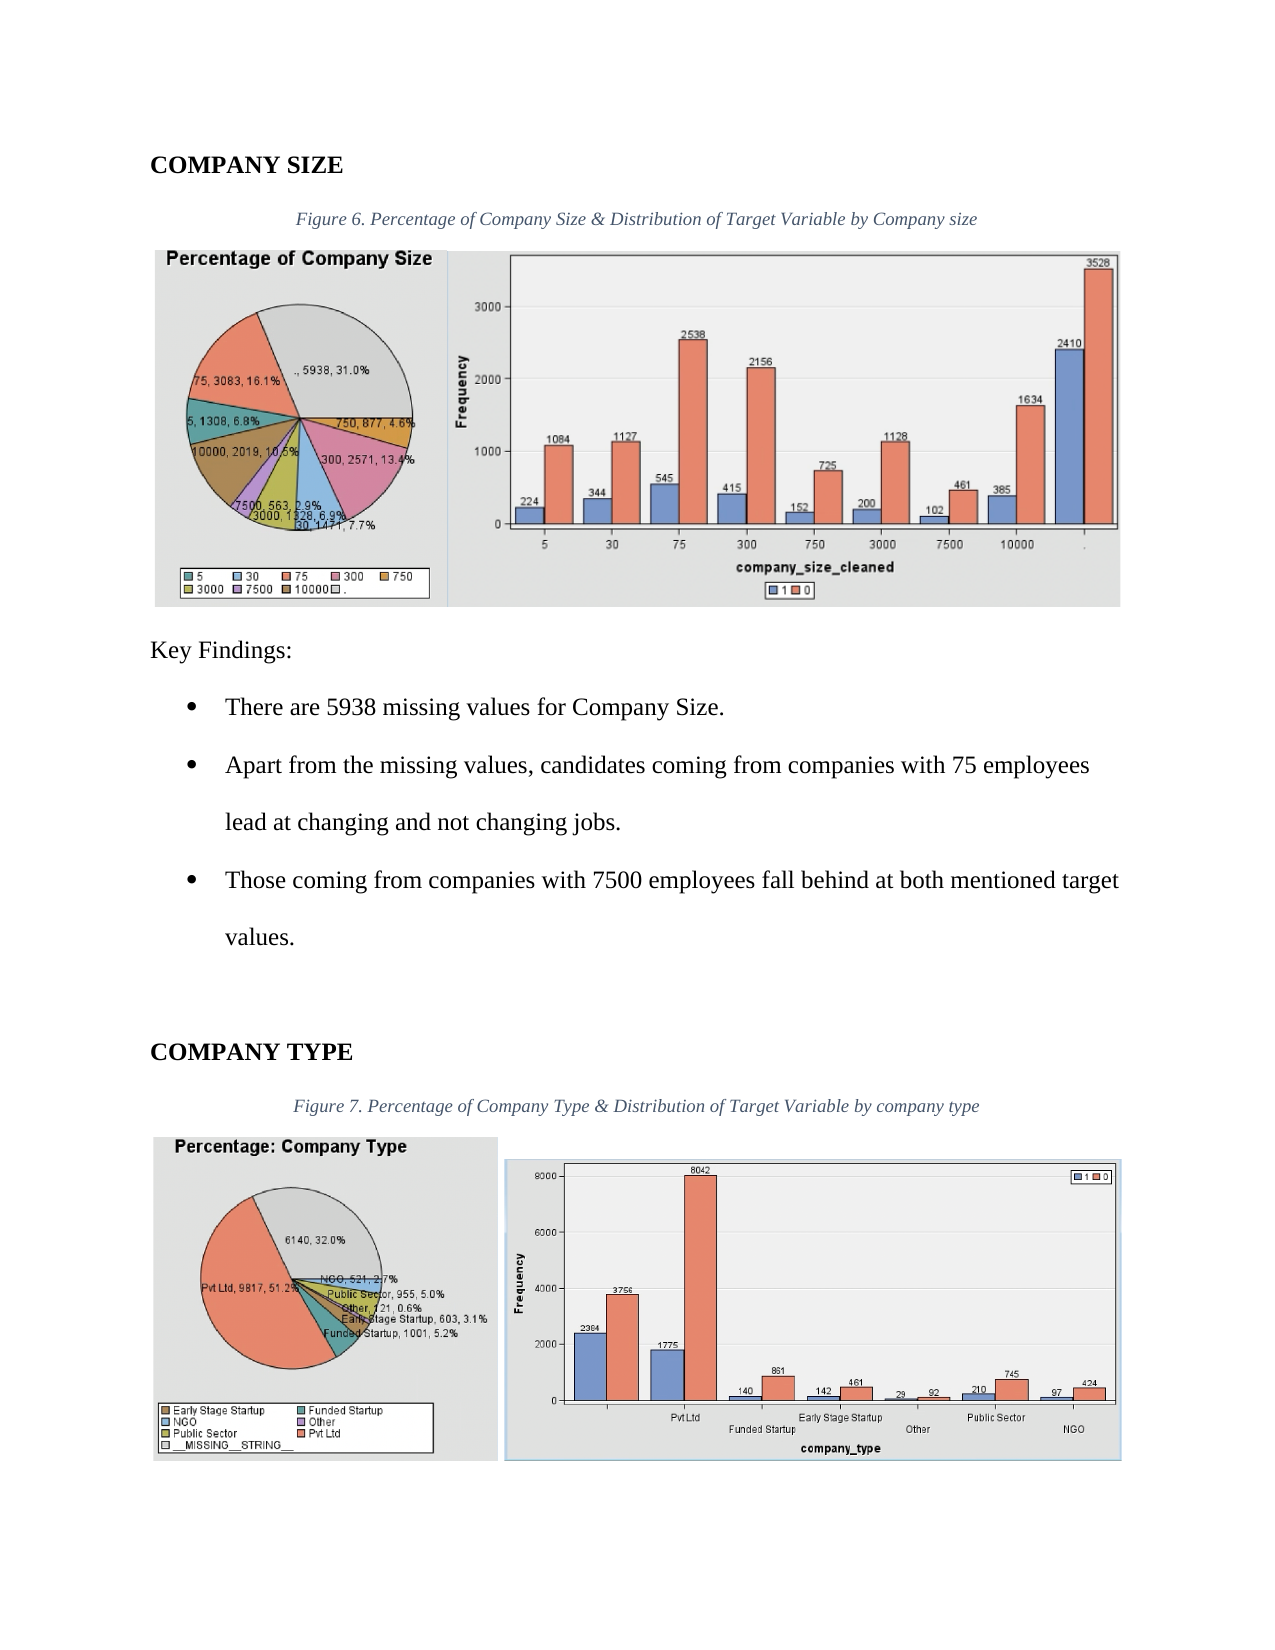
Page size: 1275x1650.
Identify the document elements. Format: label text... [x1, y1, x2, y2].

text COMPANY SIZE [150, 150, 1125, 179]
text Key Findings: [150, 635, 1125, 664]
picture [504, 1159, 1122, 1461]
list Apart from the missing values, candidates coming from companies with 75 employees lead at changing and not changing jobs. [187, 750, 1125, 836]
list Those coming from companies with 7500 employees fall behind at both mentioned target values. [187, 865, 1125, 951]
picture [154, 250, 1121, 607]
picture [153, 1137, 498, 1461]
text COMPANY TYPE [150, 1037, 1125, 1066]
list There are 5938 missing values for Company Size. [187, 692, 1125, 721]
